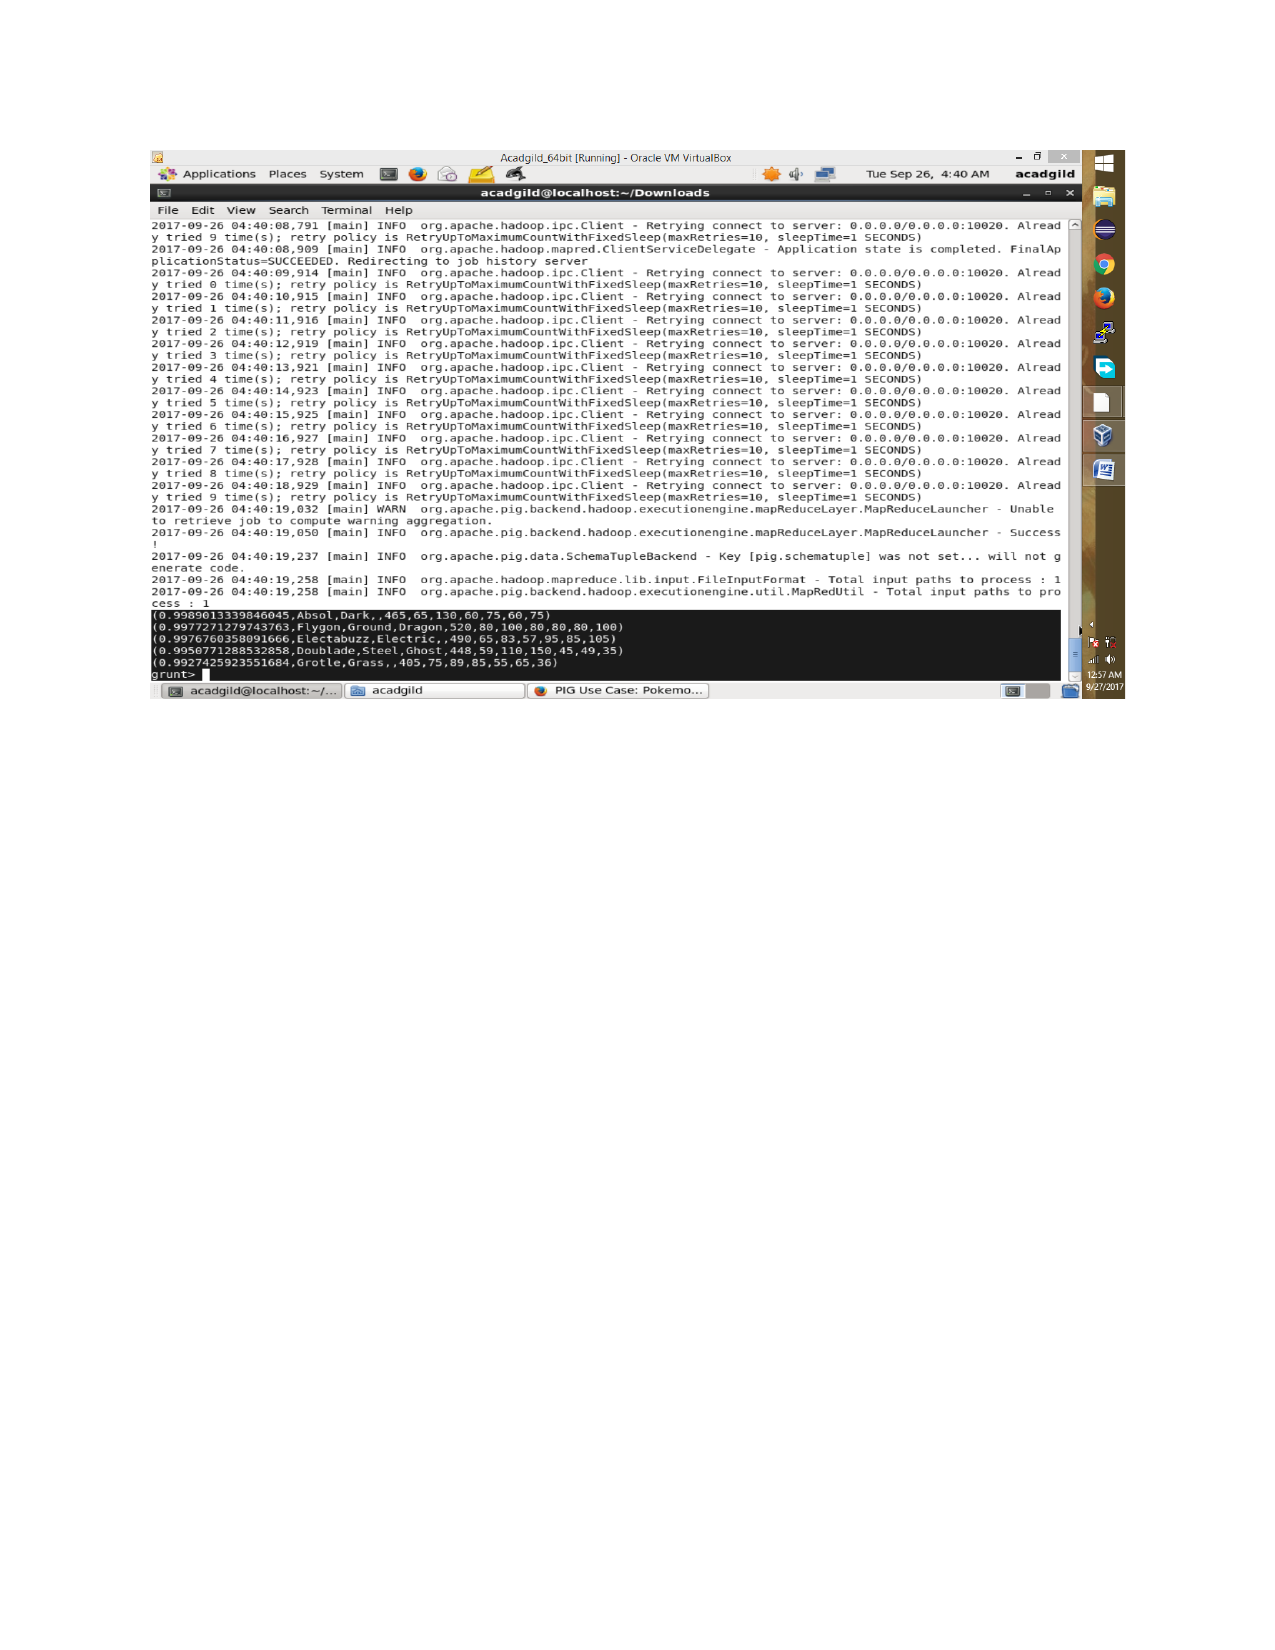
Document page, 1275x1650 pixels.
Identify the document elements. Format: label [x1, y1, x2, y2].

picture [150, 150, 1125, 699]
